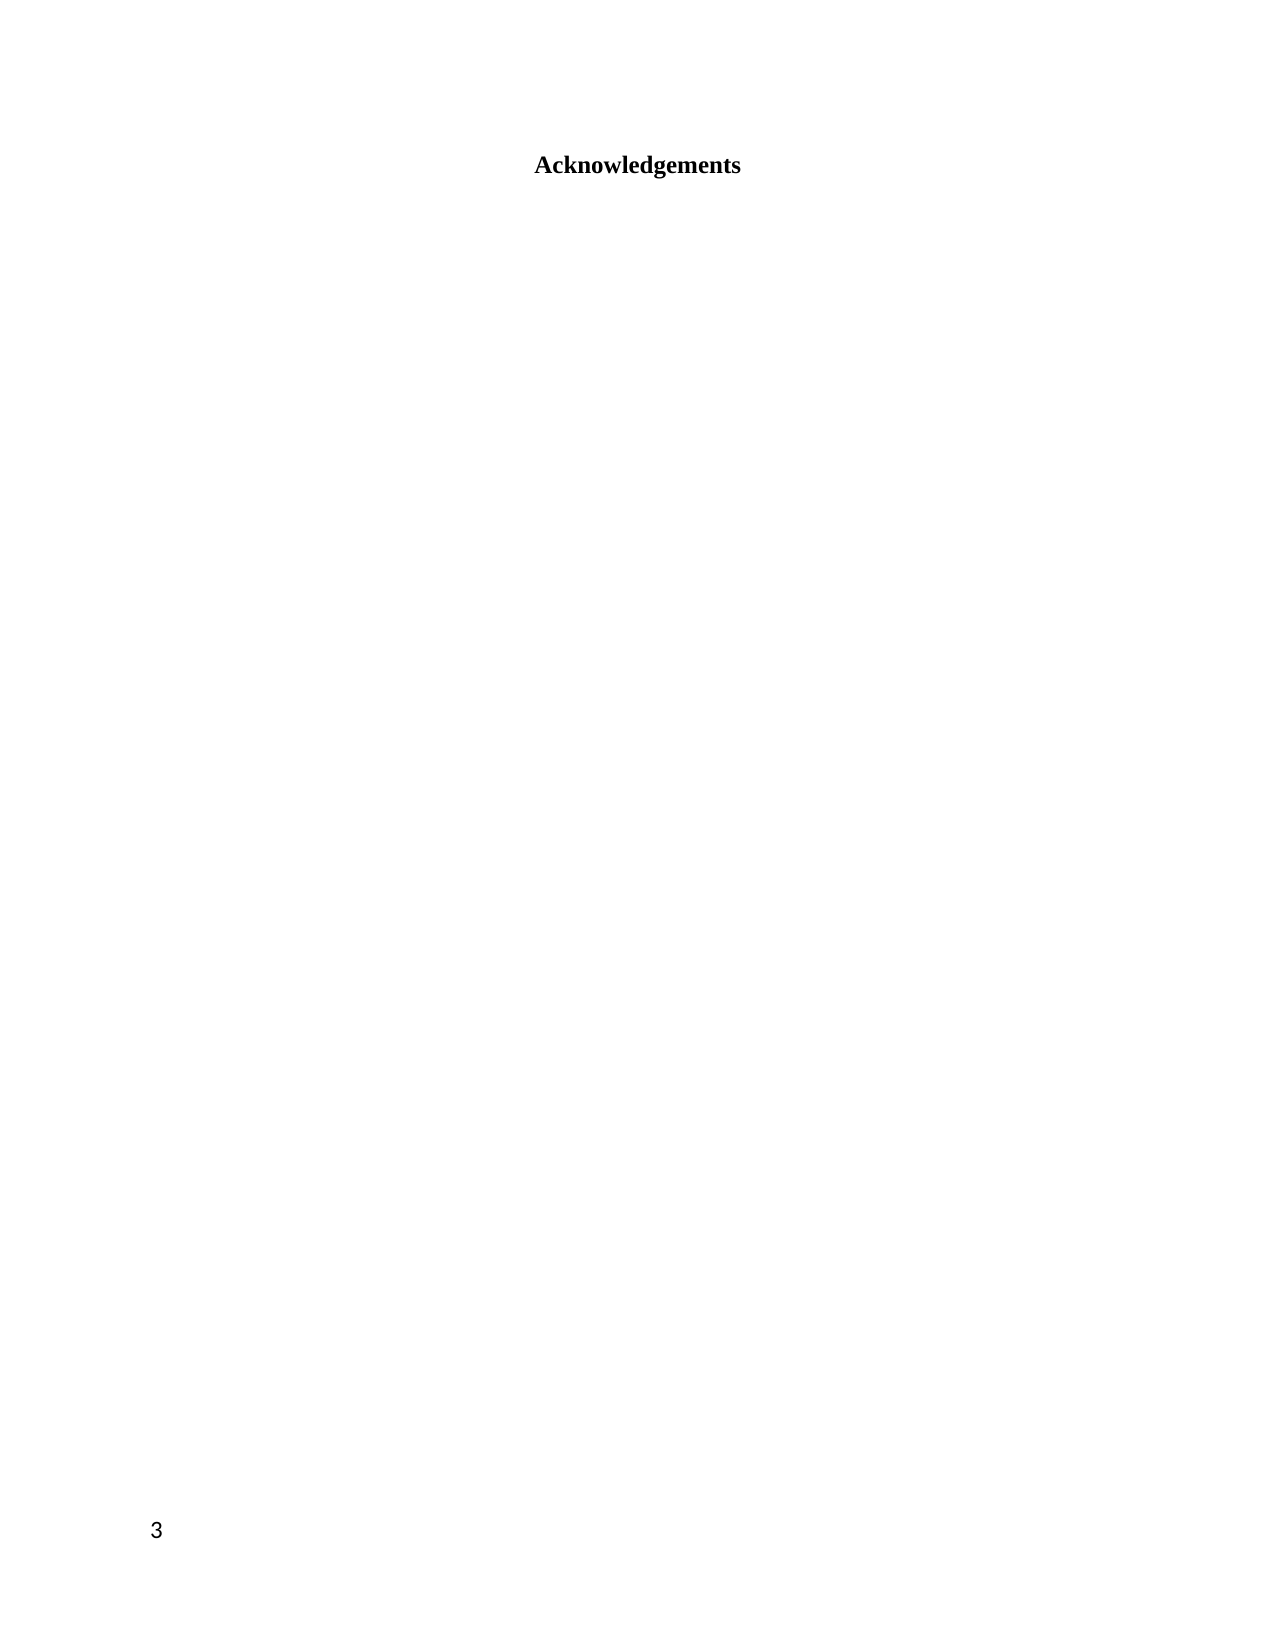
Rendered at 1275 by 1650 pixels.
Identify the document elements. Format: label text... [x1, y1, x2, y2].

text Acknowledgements [150, 150, 1125, 179]
